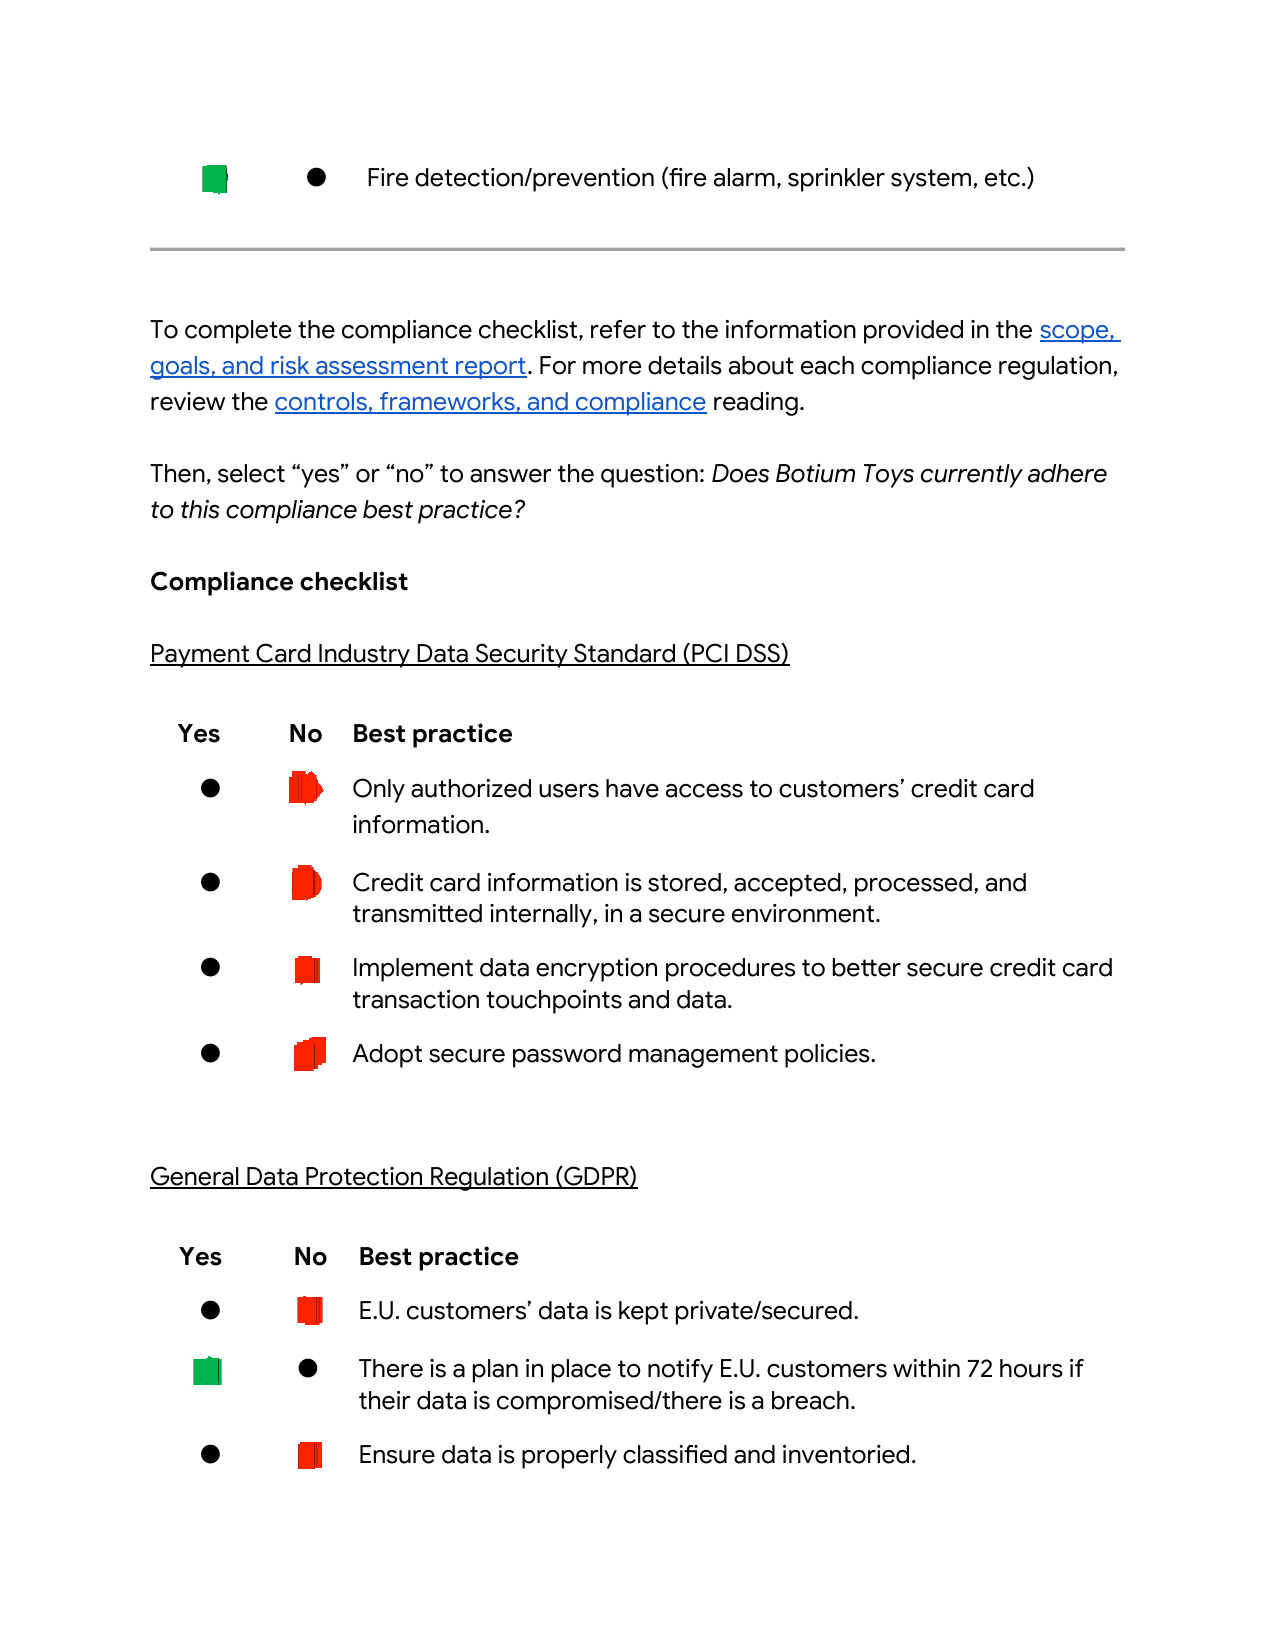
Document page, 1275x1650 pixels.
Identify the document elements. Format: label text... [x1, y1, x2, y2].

table_header No [247, 708, 341, 760]
text To complete the compliance checklist, refer to the information provided in the scope, goals, and risk assessment report. For more details about each compliance regulation, review the controls, frameworks, and compliance reading. [150, 314, 1125, 417]
picture [289, 860, 324, 905]
table_cell [152, 857, 245, 940]
picture [294, 1292, 325, 1331]
table_cell [160, 152, 257, 209]
table_cell [152, 1429, 249, 1485]
table_cell Only authorized users have access to customers’ credit card information. [343, 763, 1124, 854]
table_cell E.U. customers’ data is kept private/secured. [349, 1285, 1130, 1341]
table_header Yes [152, 1231, 249, 1283]
table_header Yes [152, 708, 245, 760]
text Then, select “yes” or “no” to answer the question: Does Botium Toys currently adhere to this compliance best practice? [150, 458, 1125, 526]
table_cell [247, 942, 341, 1026]
table_cell [259, 152, 355, 209]
table_cell [152, 942, 245, 1026]
text General Data Protection Regulation (GDPR) [150, 1161, 1125, 1192]
table_cell Implement data encryption procedures to better secure credit card transaction touchpoints and data. [343, 942, 1124, 1026]
text Compliance checklist [150, 566, 1125, 598]
table_cell [152, 1285, 249, 1341]
picture [291, 1032, 328, 1077]
table_cell [247, 857, 341, 940]
table_cell [251, 1429, 347, 1485]
table_cell Ensure data is properly classified and inventoried. [349, 1429, 1130, 1485]
table_cell [152, 1028, 245, 1087]
table_cell [152, 763, 245, 854]
table_cell Fire detection/prevention (fire alarm, sprinkler system, etc.) [357, 152, 1138, 209]
picture [292, 951, 323, 989]
picture [199, 160, 229, 199]
picture [284, 766, 324, 809]
table_cell [251, 1285, 347, 1341]
table_header Best practice [343, 708, 1124, 760]
picture [190, 1353, 224, 1391]
picture [295, 1437, 325, 1475]
table_cell [247, 763, 341, 854]
table_cell There is a plan in place to notify E.U. customers within 72 hours if their data is compromised/there is a breach. [349, 1343, 1130, 1427]
table_cell Credit card information is stored, accepted, processed, and transmitted internally, in a secure environment. [343, 857, 1124, 940]
table_cell [152, 1343, 249, 1427]
table_cell Adopt secure password management policies. [343, 1028, 1124, 1087]
text Payment Card Industry Data Security Standard (PCI DSS) [150, 638, 1125, 670]
table_cell [251, 1343, 347, 1427]
table_header No [251, 1231, 347, 1283]
table_header Best practice [349, 1231, 1130, 1283]
table_cell [247, 1028, 341, 1087]
